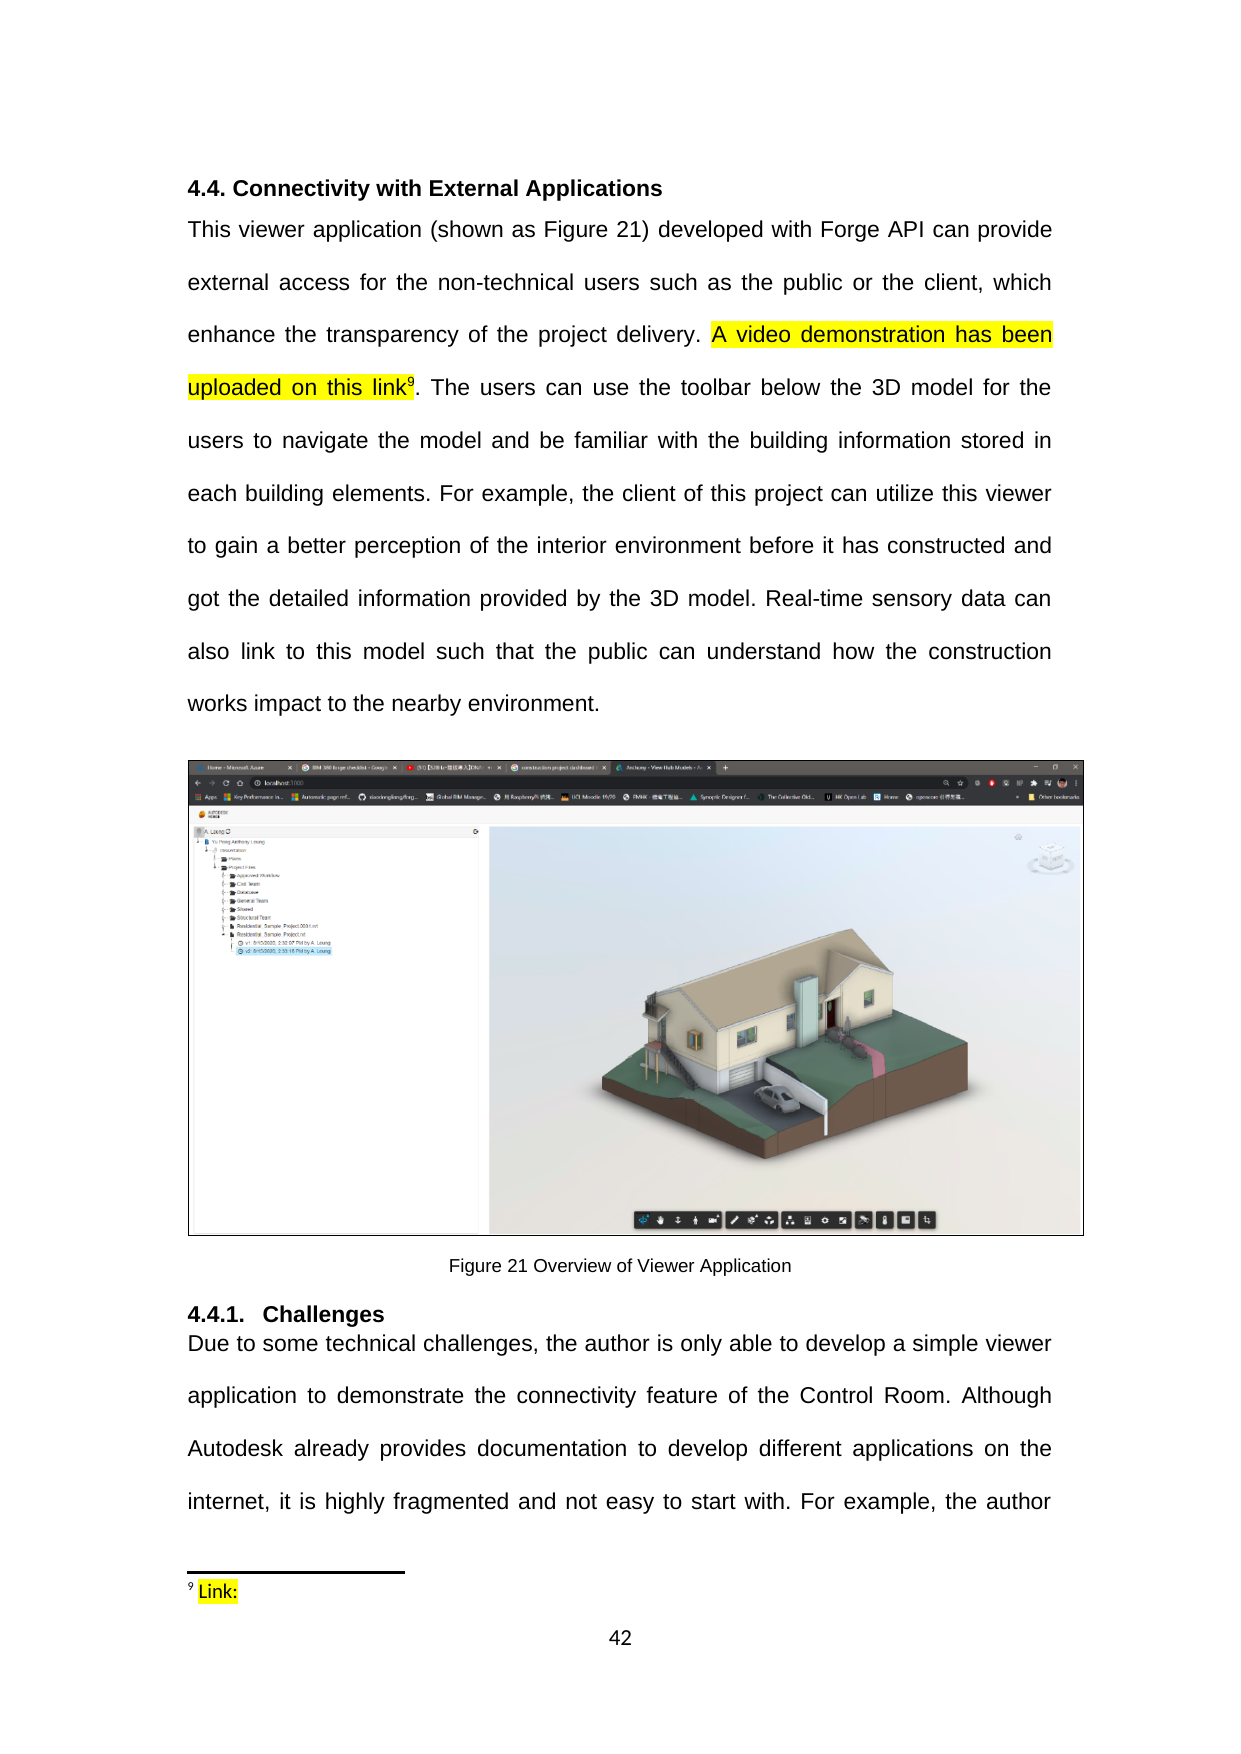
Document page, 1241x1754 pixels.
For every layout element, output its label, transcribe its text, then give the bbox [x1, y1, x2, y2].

subtitle Challenges [187, 1301, 1053, 1327]
subtitle Connectivity with External Applications [187, 175, 1053, 201]
picture [189, 761, 1083, 1235]
text This viewer application (shown as Figure 21) developed with Forge API can provide external access for the non-technical users such as the public or the client, which enhance the transparency of the project delivery. A video demonstration has been uploaded on this link. The users can use the toolbar below the 3D model for the users to navigate the model and be familiar with the building information stored in each building elements. For example, the client of this project can utilize this viewer to gain a better perception of the interior environment before it has constructed and got the detailed information provided by the 3D model. Real-time sensory data can also link to this model such that the public can understand how the construction works impact to the nearby environment. [187, 216, 1053, 717]
text Figure 21 Overview of Viewer Application [187, 1254, 1053, 1276]
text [187, 1329, 1053, 1514]
